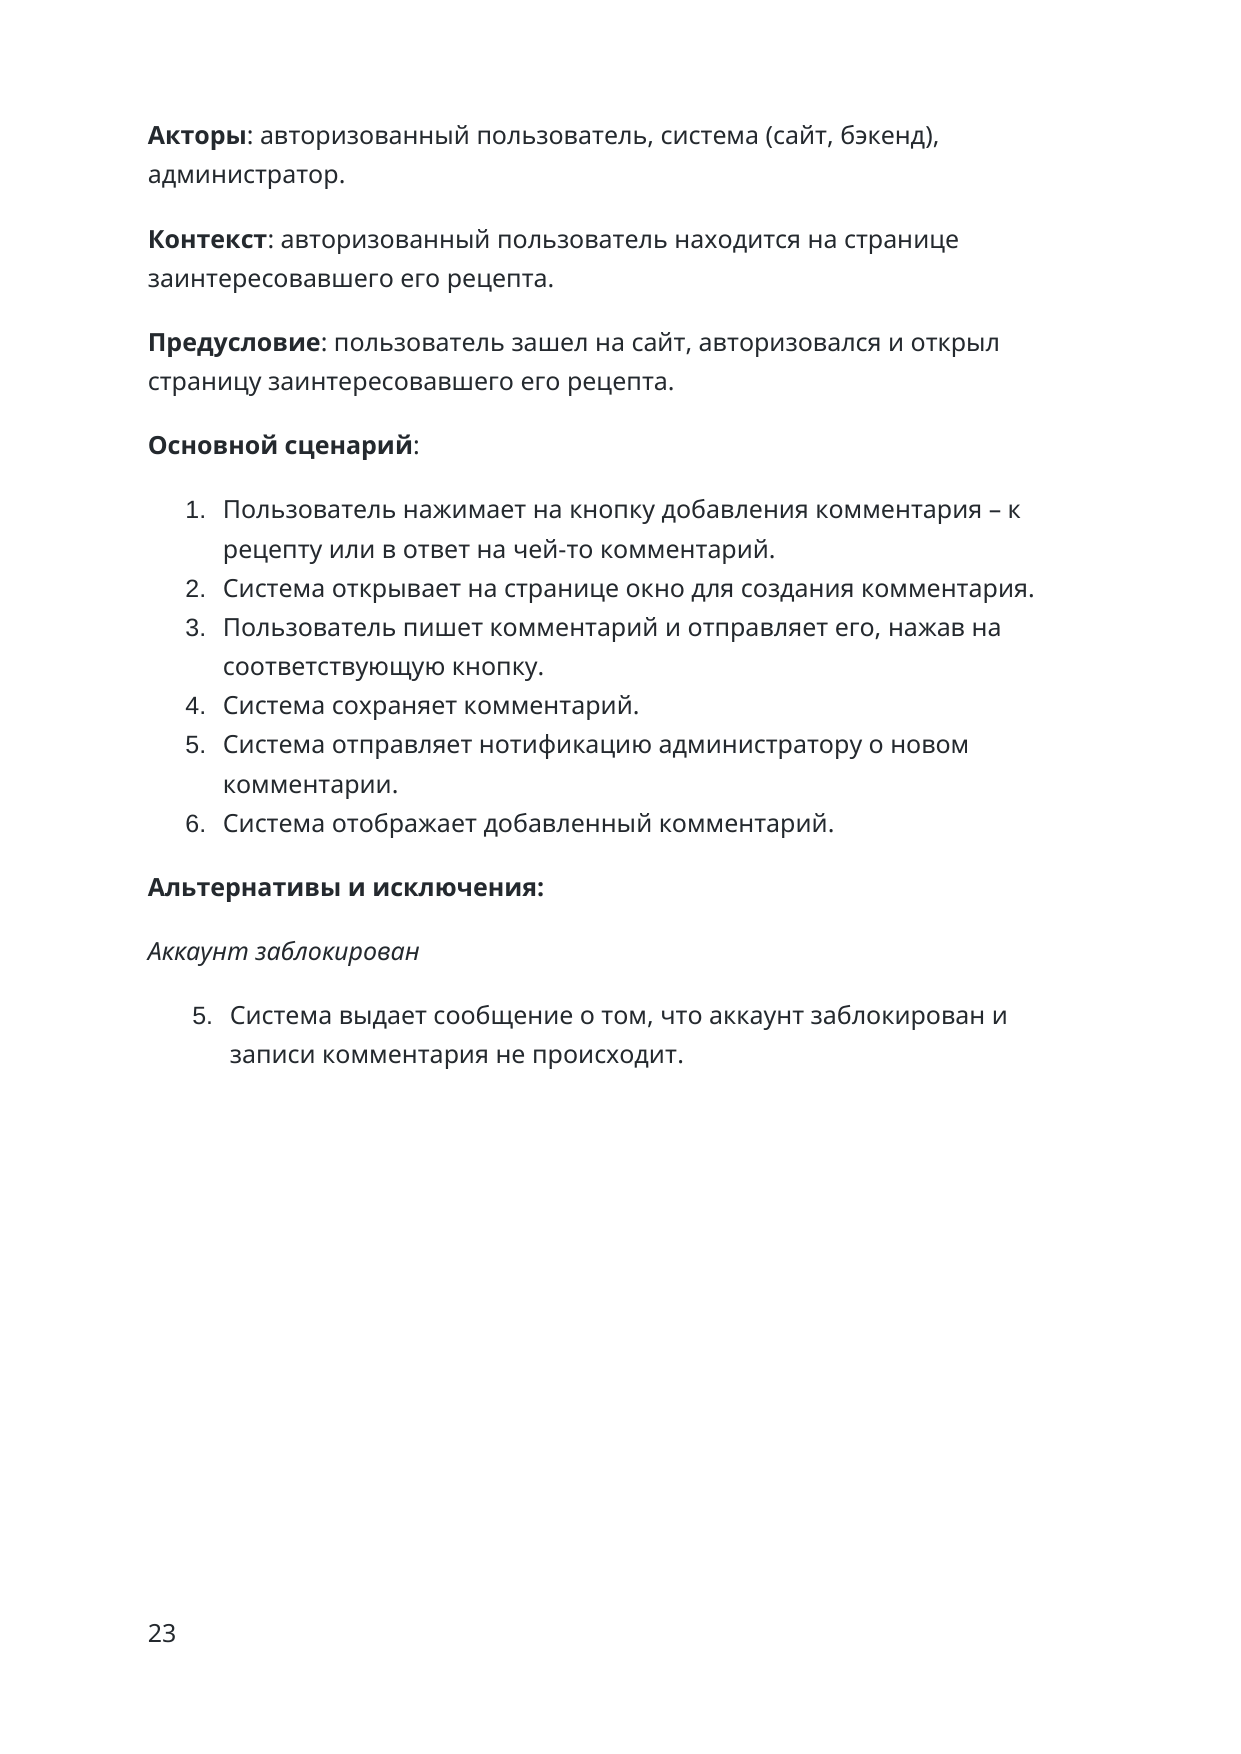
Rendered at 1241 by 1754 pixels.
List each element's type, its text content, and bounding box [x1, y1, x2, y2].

text Контекст: авторизованный пользователь находится на странице заинтересовавшего его рецепта. [148, 221, 1093, 294]
list Система выдает сообщение о том, что аккаунт заблокирован и записи комментария не происходит. [192, 998, 1093, 1071]
text Предусловие: пользователь зашел на сайт, авторизовался и открыл страницу заинтересовавшего его рецепта. [148, 325, 1093, 398]
list Система отправляет нотификацию администратору о новом комментарии. [185, 727, 1093, 800]
text Акторы: авторизованный пользователь, система (сайт, бэкенд), администратор. [148, 118, 1093, 191]
text Аккаунт заблокирован [148, 934, 1093, 968]
list Система открывает на странице окно для создания комментария. [185, 571, 1093, 604]
list Пользователь пишет комментарий и отправляет его, нажав на соответствующую кнопку. [185, 610, 1093, 683]
text Альтернативы и исключения: [148, 870, 1093, 904]
list Пользователь нажимает на кнопку добавления комментария – к рецепту или в ответ на чей-то комментарий. [185, 492, 1093, 565]
text Основной сценарий: [148, 428, 1093, 462]
list Система отображает добавленный комментарий. [185, 806, 1093, 839]
list Система сохраняет комментарий. [185, 688, 1093, 722]
